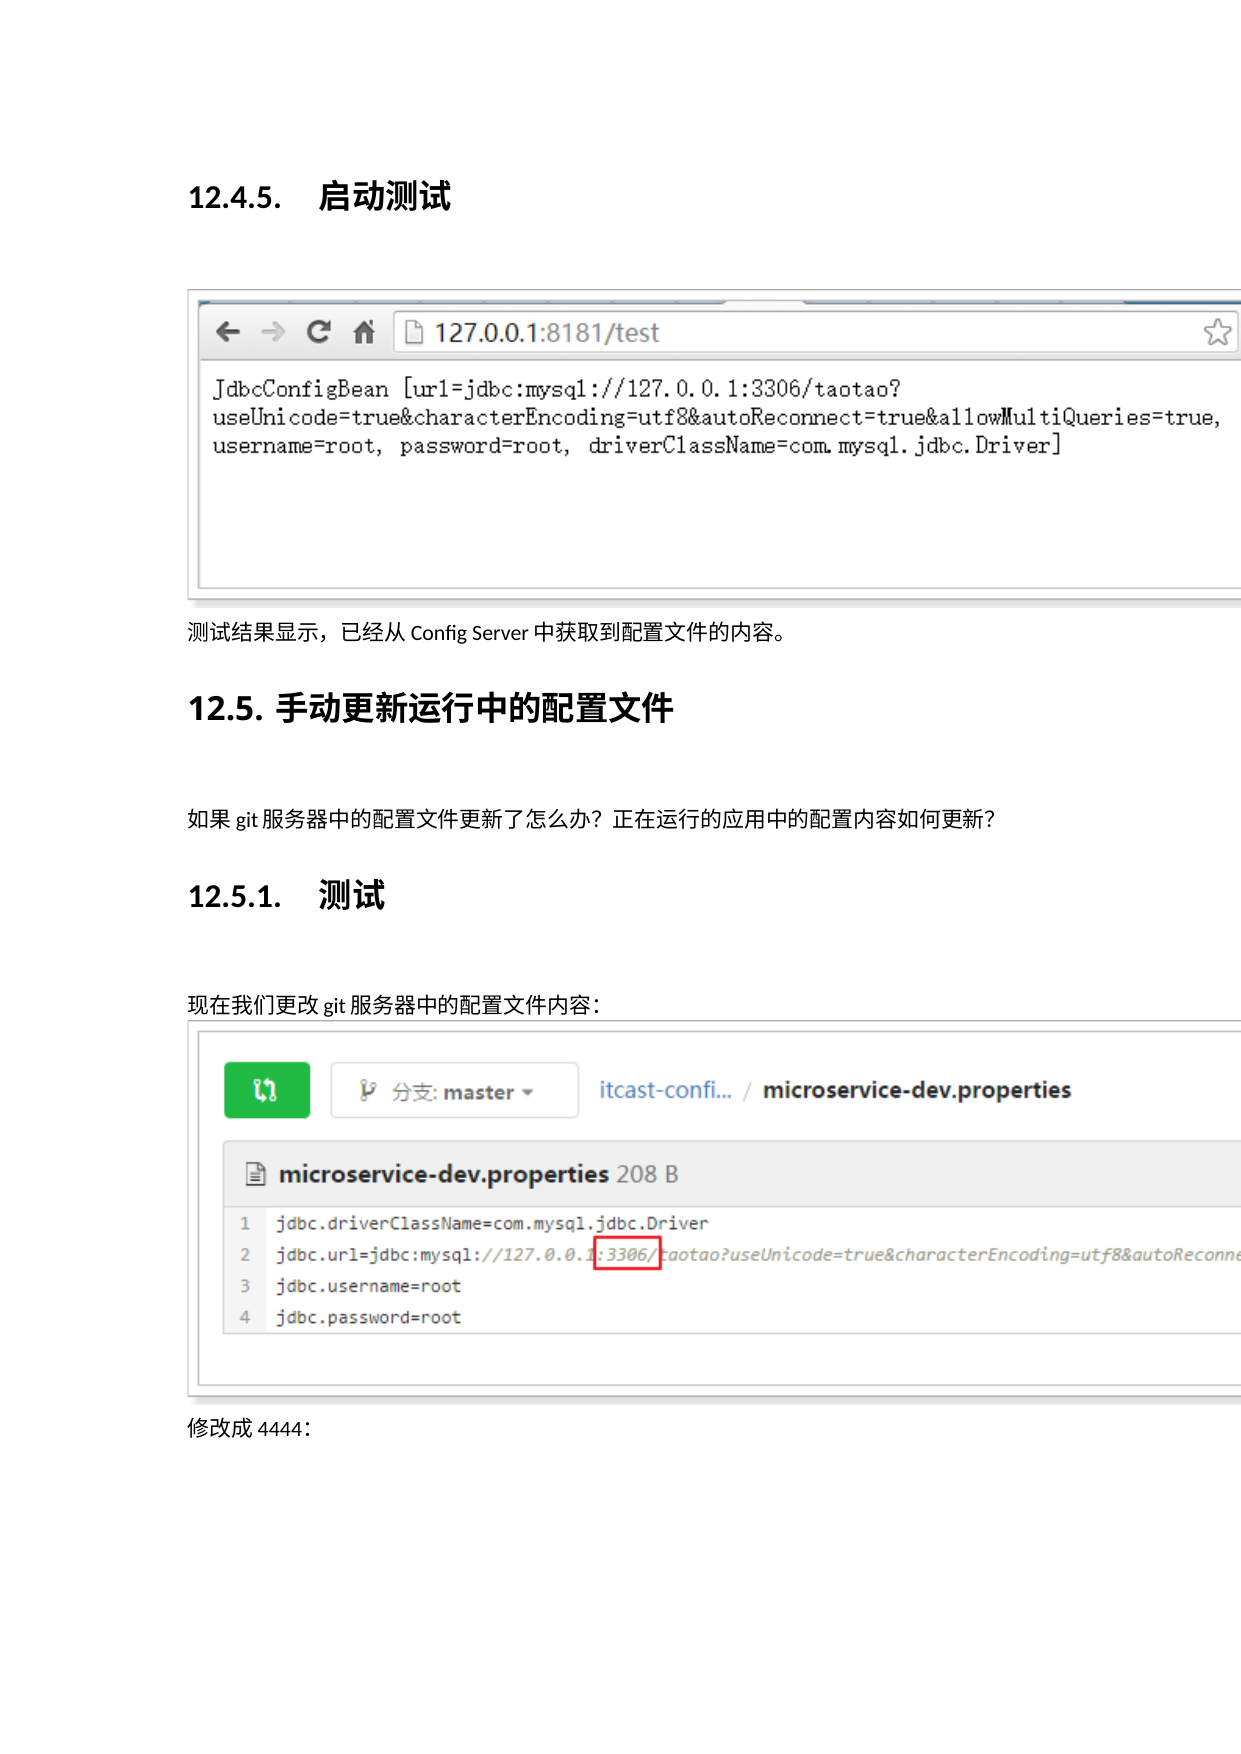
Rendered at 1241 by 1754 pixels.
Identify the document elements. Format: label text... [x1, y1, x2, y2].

text 如果git服务器中的配置文件更新了怎么办？正在运行的应用中的配置内容如何更新？ [187, 801, 1053, 834]
subtitle 测试 [187, 861, 1053, 926]
picture [187, 289, 1241, 608]
picture [187, 1020, 1241, 1405]
text 测试结果显示，已经从Config Server中获取到配置文件的内容。 [187, 614, 1053, 647]
text 现在我们更改git服务器中的配置文件内容： [187, 988, 1053, 1020]
subtitle 手动更新运行中的配置文件 [187, 674, 1053, 739]
subtitle 启动测试 [187, 162, 1053, 227]
text 修改成4444： [187, 1410, 1053, 1443]
